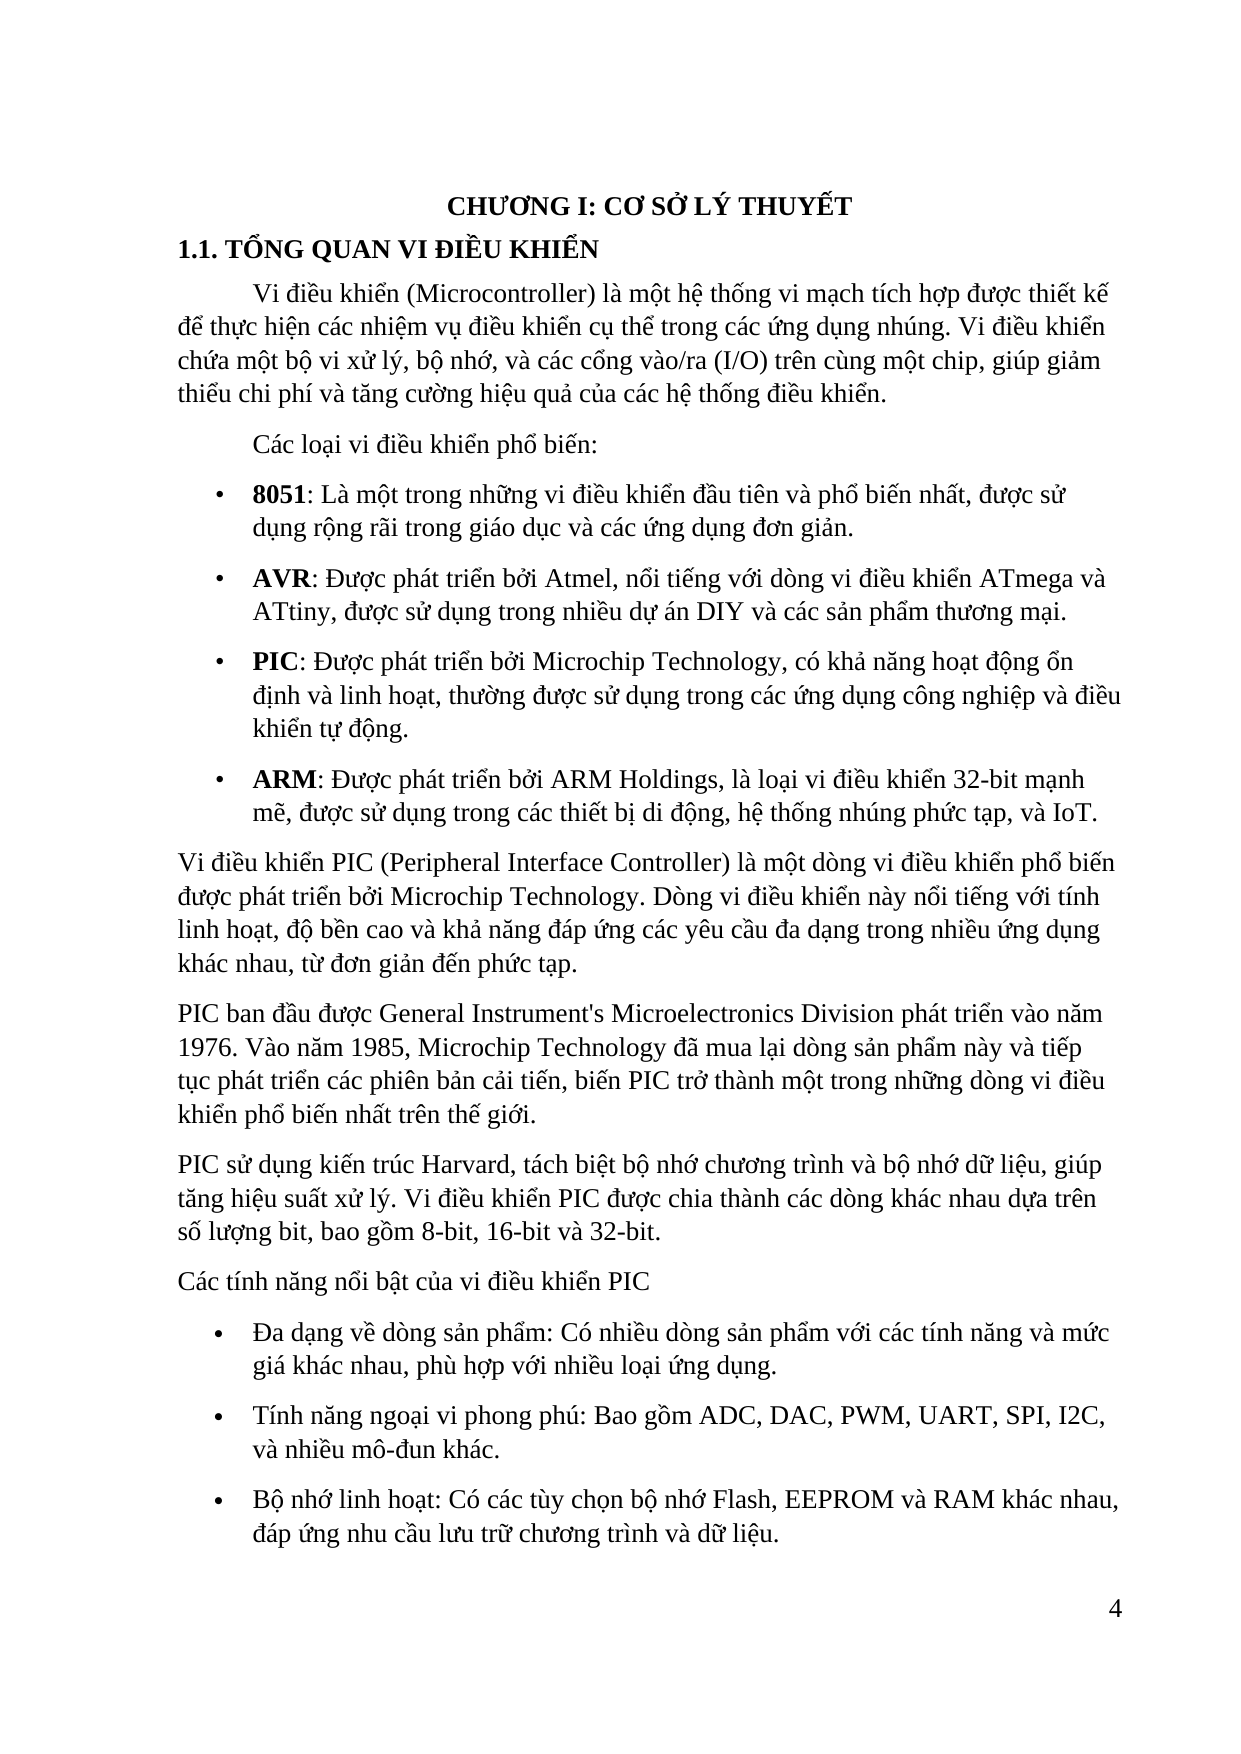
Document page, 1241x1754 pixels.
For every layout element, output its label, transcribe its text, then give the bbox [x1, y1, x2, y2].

text Vi điều khiển (Microcontroller) là một hệ thống vi mạch tích hợp được thiết kế để thực hiện các nhiệm vụ điều khiển cụ thể trong các ứng dụng nhúng. Vi điều khiển chứa một bộ vi xử lý, bộ nhớ, và các cổng vào/ra (I/O) trên cùng một chip, giúp giảm thiểu chi phí và tăng cường hiệu quả của các hệ thống điều khiển. [177, 277, 1122, 409]
subtitle CHƯƠNG I: CƠ SỞ LÝ THUYẾT [177, 190, 1122, 221]
subtitle 1.1. TỔNG QUAN VI ĐIỀU KHIỂN [177, 233, 1122, 264]
list Bộ nhớ linh hoạt: Có các tùy chọn bộ nhớ Flash, EEPROM và RAM khác nhau, đáp ứng nhu cầu lưu trữ chương trình và dữ liệu. [215, 1483, 1122, 1548]
list AVR: Được phát triển bởi Atmel, nổi tiếng với dòng vi điều khiển ATmega và ATtiny, được sử dụng trong nhiều dự án DIY và các sản phẩm thương mại. [215, 562, 1122, 626]
text Vi điều khiển PIC (Peripheral Interface Controller) là một dòng vi điều khiển phổ biến được phát triển bởi Microchip Technology. Dòng vi điều khiển này nổi tiếng với tính linh hoạt, độ bền cao và khả năng đáp ứng các yêu cầu đa dạng trong nhiều ứng dụng khác nhau, từ đơn giản đến phức tạp. [177, 847, 1122, 978]
list 8051: Là một trong những vi điều khiển đầu tiên và phổ biến nhất, được sử dụng rộng rãi trong giáo dục và các ứng dụng đơn giản. [215, 478, 1122, 543]
list Đa dạng về dòng sản phẩm: Có nhiều dòng sản phẩm với các tính năng và mức giá khác nhau, phù hợp với nhiều loại ứng dụng. [215, 1316, 1122, 1380]
text Các tính năng nổi bật của vi điều khiển PIC [177, 1266, 1122, 1297]
list ARM: Được phát triển bởi ARM Holdings, là loại vi điều khiển 32-bit mạnh mẽ, được sử dụng trong các thiết bị di động, hệ thống nhúng phức tạp, và IoT. [215, 763, 1122, 827]
list PIC: Được phát triển bởi Microchip Technology, có khả năng hoạt động ổn định và linh hoạt, thường được sử dụng trong các ứng dụng công nghiệp và điều khiển tự động. [215, 646, 1122, 744]
text PIC ban đầu được General Instrument's Microelectronics Division phát triển vào năm 1976. Vào năm 1985, Microchip Technology đã mua lại dòng sản phẩm này và tiếp tục phát triển các phiên bản cải tiến, biến PIC trở thành một trong những dòng vi điều khiển phổ biến nhất trên thế giới. [177, 997, 1122, 1129]
list Tính năng ngoại vi phong phú: Bao gồm ADC, DAC, PWM, UART, SPI, I2C, và nhiều mô-đun khác. [215, 1399, 1122, 1464]
text Các loại vi điều khiển phổ biến: [177, 428, 1122, 459]
text PIC sử dụng kiến trúc Harvard, tách biệt bộ nhớ chương trình và bộ nhớ dữ liệu, giúp tăng hiệu suất xử lý. Vi điều khiển PIC được chia thành các dòng khác nhau dựa trên số lượng bit, bao gồm 8-bit, 16-bit và 32-bit. [177, 1148, 1122, 1246]
